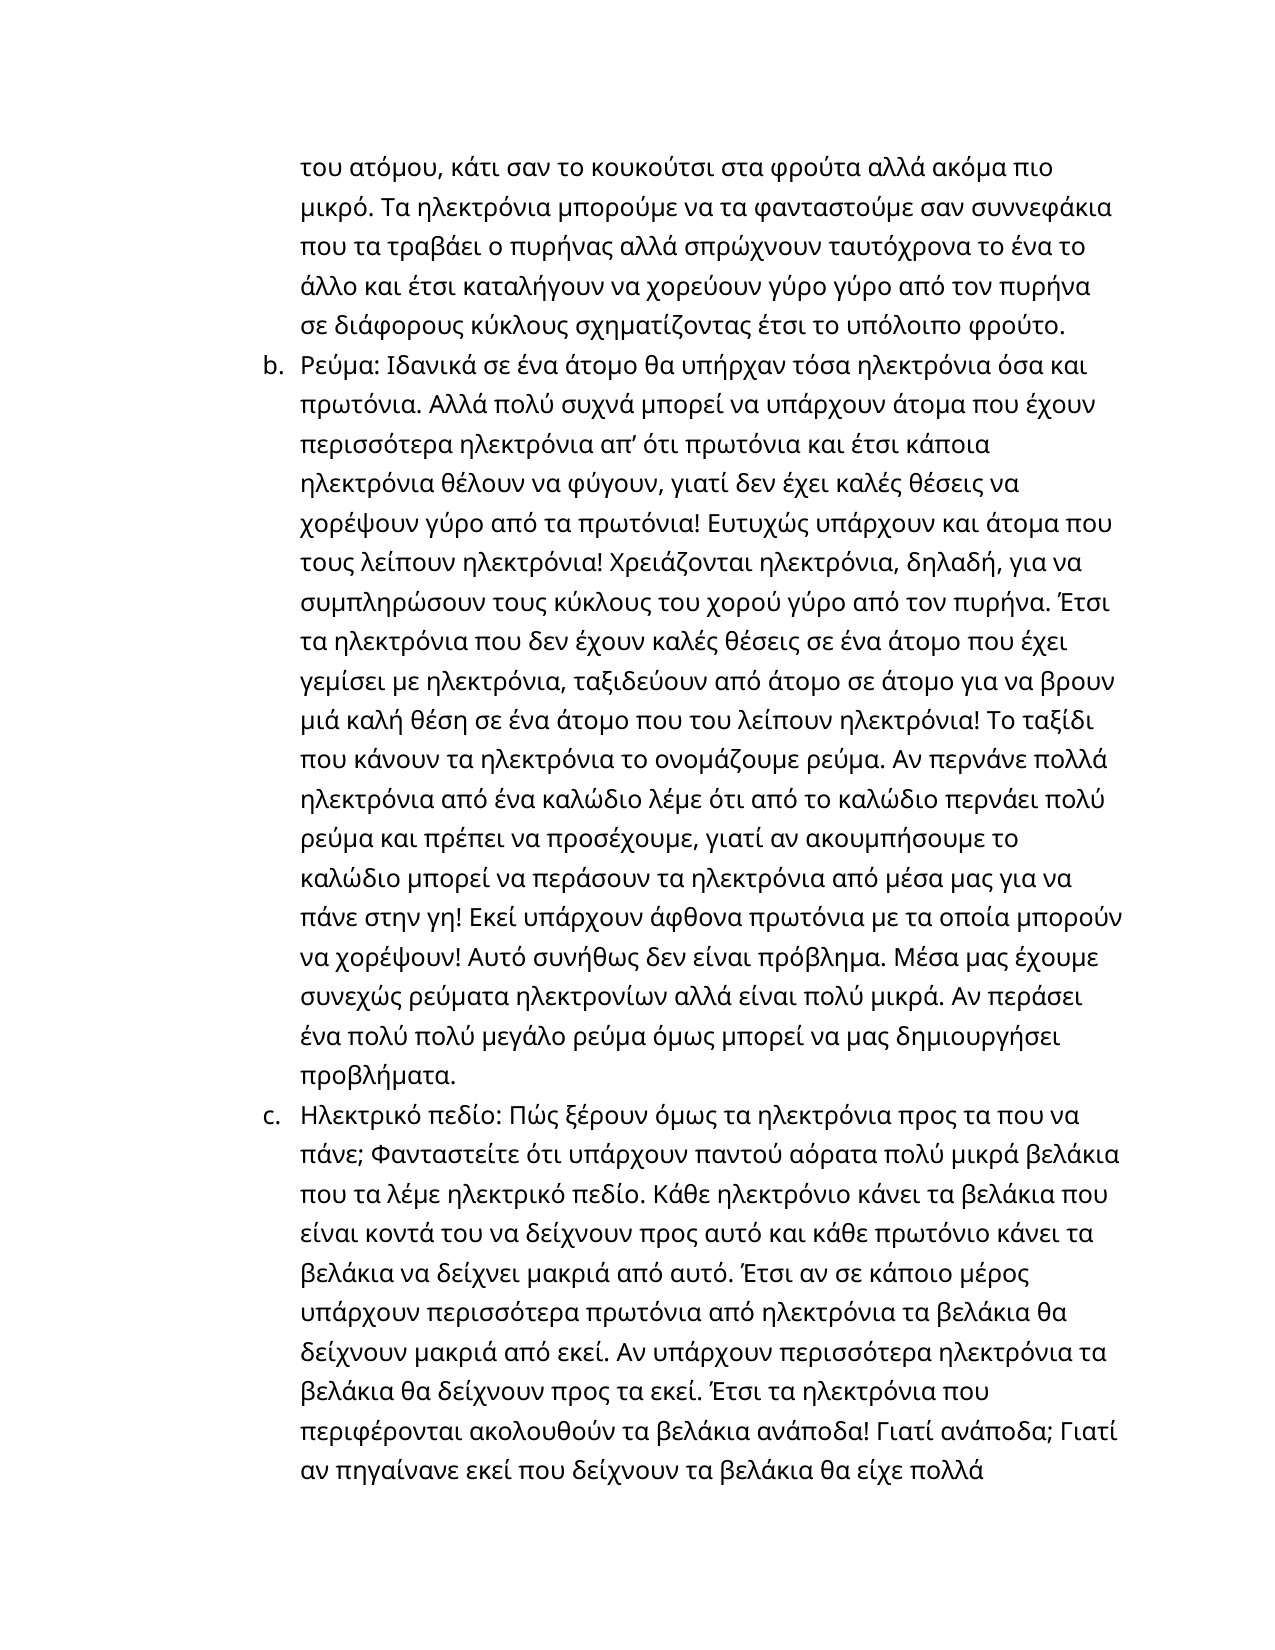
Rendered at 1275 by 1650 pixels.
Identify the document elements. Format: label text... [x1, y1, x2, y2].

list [262, 150, 1125, 342]
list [262, 1097, 1125, 1487]
list Ρεύμα: Ιδανικά σε ένα άτομο θα υπήρχαν τόσα ηλεκτρόνια όσα και πρωτόνια. Αλλά πολύ συχνά μπορεί να υπάρχουν άτομα που έχουν περισσότερα ηλεκτρόνια απ’ ότι πρωτόνια και έτσι κάποια ηλεκτρόνια θέλουν να φύγουν, γιατί δεν έχει καλές θέσεις να χορέψουν γύρο από τα πρωτόνια! Ευτυχώς υπάρχουν και άτομα που τους λείπουν ηλεκτρόνια! Χρειάζονται ηλεκτρόνια, δηλαδή, για να συμπληρώσουν τους κύκλους του χορού γύρο από τον πυρήνα. Έτσι τα ηλεκτρόνια που δεν έχουν καλές θέσεις σε ένα άτομο που έχει γεμίσει με ηλεκτρόνια, ταξιδεύουν από άτομο σε άτομο για να βρουν μιά καλή θέση σε ένα άτομο που του λείπουν ηλεκτρόνια! Το ταξίδι που κάνουν τα ηλεκτρόνια το ονομάζουμε ρεύμα. Αν περνάνε πολλά ηλεκτρόνια από ένα καλώδιο λέμε ότι από το καλώδιο περνάει πολύ ρεύμα και πρέπει να προσέχουμε, γιατί αν ακουμπήσουμε το καλώδιο μπορεί να περάσουν τα ηλεκτρόνια από μέσα μας για να πάνε στην γη! Εκεί υπάρχουν άφθονα πρωτόνια με τα οποία μπορούν να χορέψουν! Αυτό συνήθως δεν είναι πρόβλημα. Μέσα μας έχουμε συνεχώς ρεύματα ηλεκτρονίων αλλά είναι πολύ μικρά. Αν περάσει ένα πολύ πολύ μεγάλο ρεύμα όμως μπορεί να μας δημιουργήσει προβλήματα. [262, 347, 1125, 1092]
